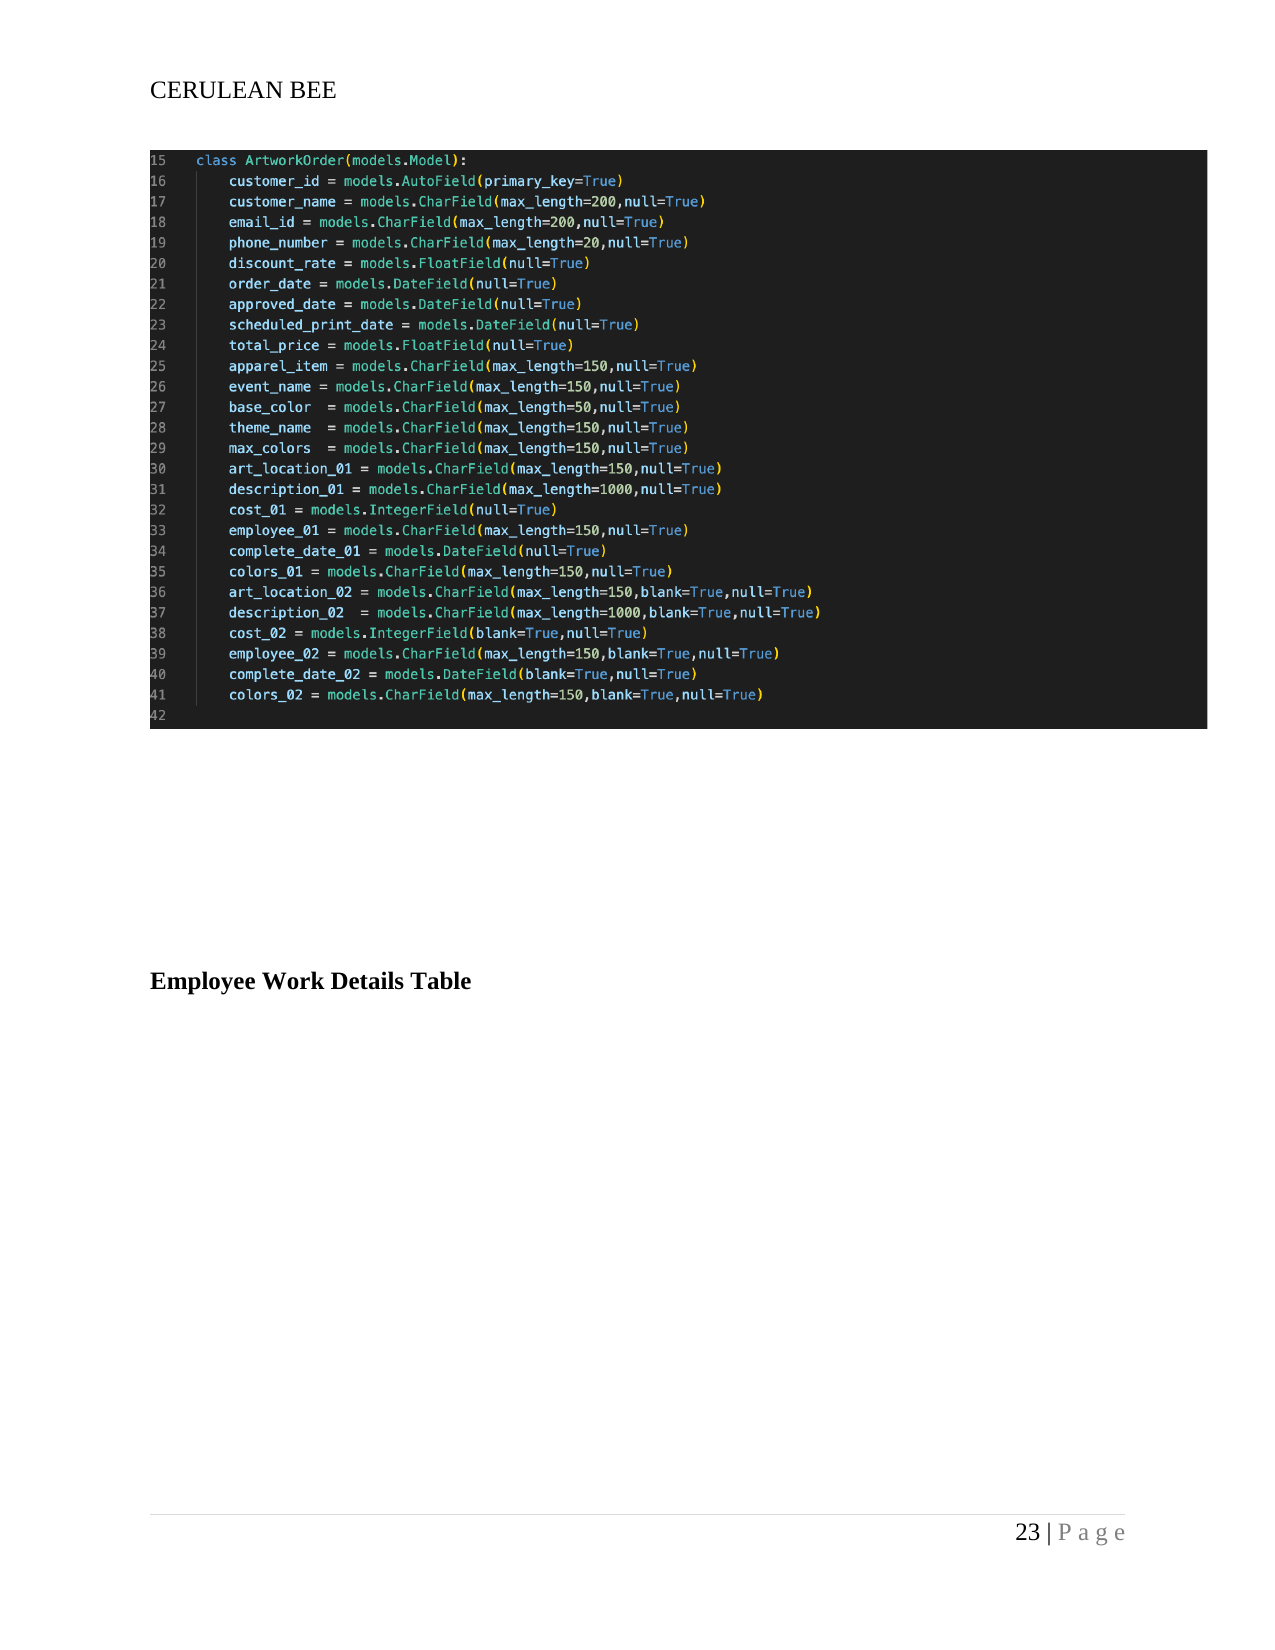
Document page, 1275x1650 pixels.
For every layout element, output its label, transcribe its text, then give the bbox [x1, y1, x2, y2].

picture [150, 150, 1208, 729]
text Employee Work Details Table [150, 966, 1125, 994]
